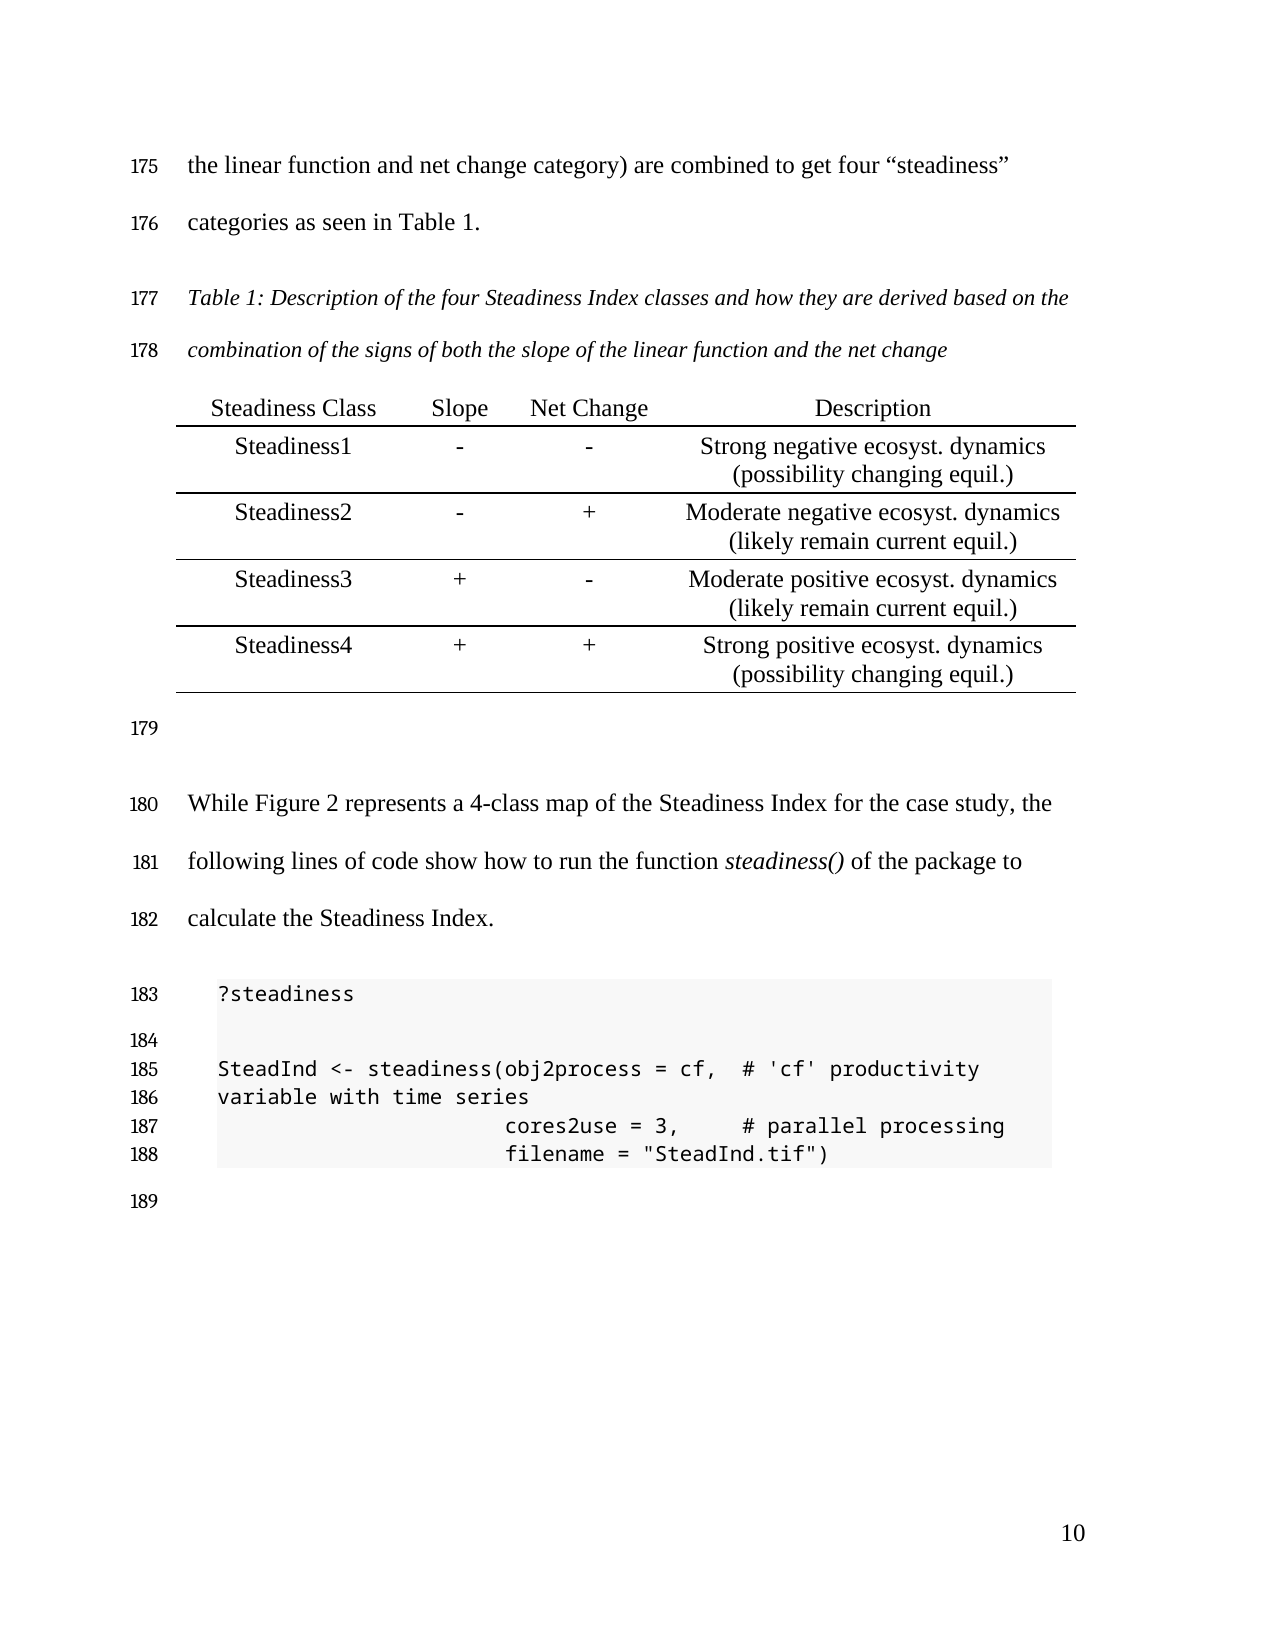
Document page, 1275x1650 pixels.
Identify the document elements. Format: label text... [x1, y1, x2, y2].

table_cell + [509, 494, 669, 558]
text SteadInd <- steadiness(obj2process = cf, # 'cf' productivity variable with time series cores2use = 3, # parallel processing filename = "SteadInd.tif") [217, 1026, 1052, 1168]
table_cell - [410, 427, 509, 492]
table_header Net Change [509, 389, 669, 425]
table_cell Moderate negative ecosyst. dynamics (likely remain current equil.) [669, 494, 1076, 558]
table_cell Steadiness3 [176, 560, 410, 625]
table_cell - [509, 560, 669, 625]
table_cell + [410, 560, 509, 625]
table_header Slope [410, 389, 509, 425]
table_cell + [509, 627, 669, 692]
table_cell Strong negative ecosyst. dynamics (possibility changing equil.) [669, 427, 1076, 492]
table_cell - [410, 494, 509, 558]
text Table 1: Description of the four Steadiness Index classes and how they are derived based on the combination of the signs of both the slope of the linear function and the net change [187, 284, 1087, 363]
text ?steadiness [217, 979, 1052, 1008]
table_cell Steadiness1 [176, 427, 410, 492]
table_cell Moderate positive ecosyst. dynamics (likely remain current equil.) [669, 560, 1076, 625]
table_header Description [669, 389, 1076, 425]
table_cell Strong positive ecosyst. dynamics (possibility changing equil.) [669, 627, 1076, 692]
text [187, 150, 1087, 236]
table_cell - [509, 427, 669, 492]
table_header Steadiness Class [176, 389, 410, 425]
table_cell Steadiness4 [176, 627, 410, 692]
table_cell + [410, 627, 509, 692]
table_cell Steadiness2 [176, 494, 410, 558]
text While Figure 2 represents a 4-class map of the Steadiness Index for the case study, the following lines of code show how to run the function steadiness() of the package to calculate the Steadiness Index. [187, 788, 1087, 932]
